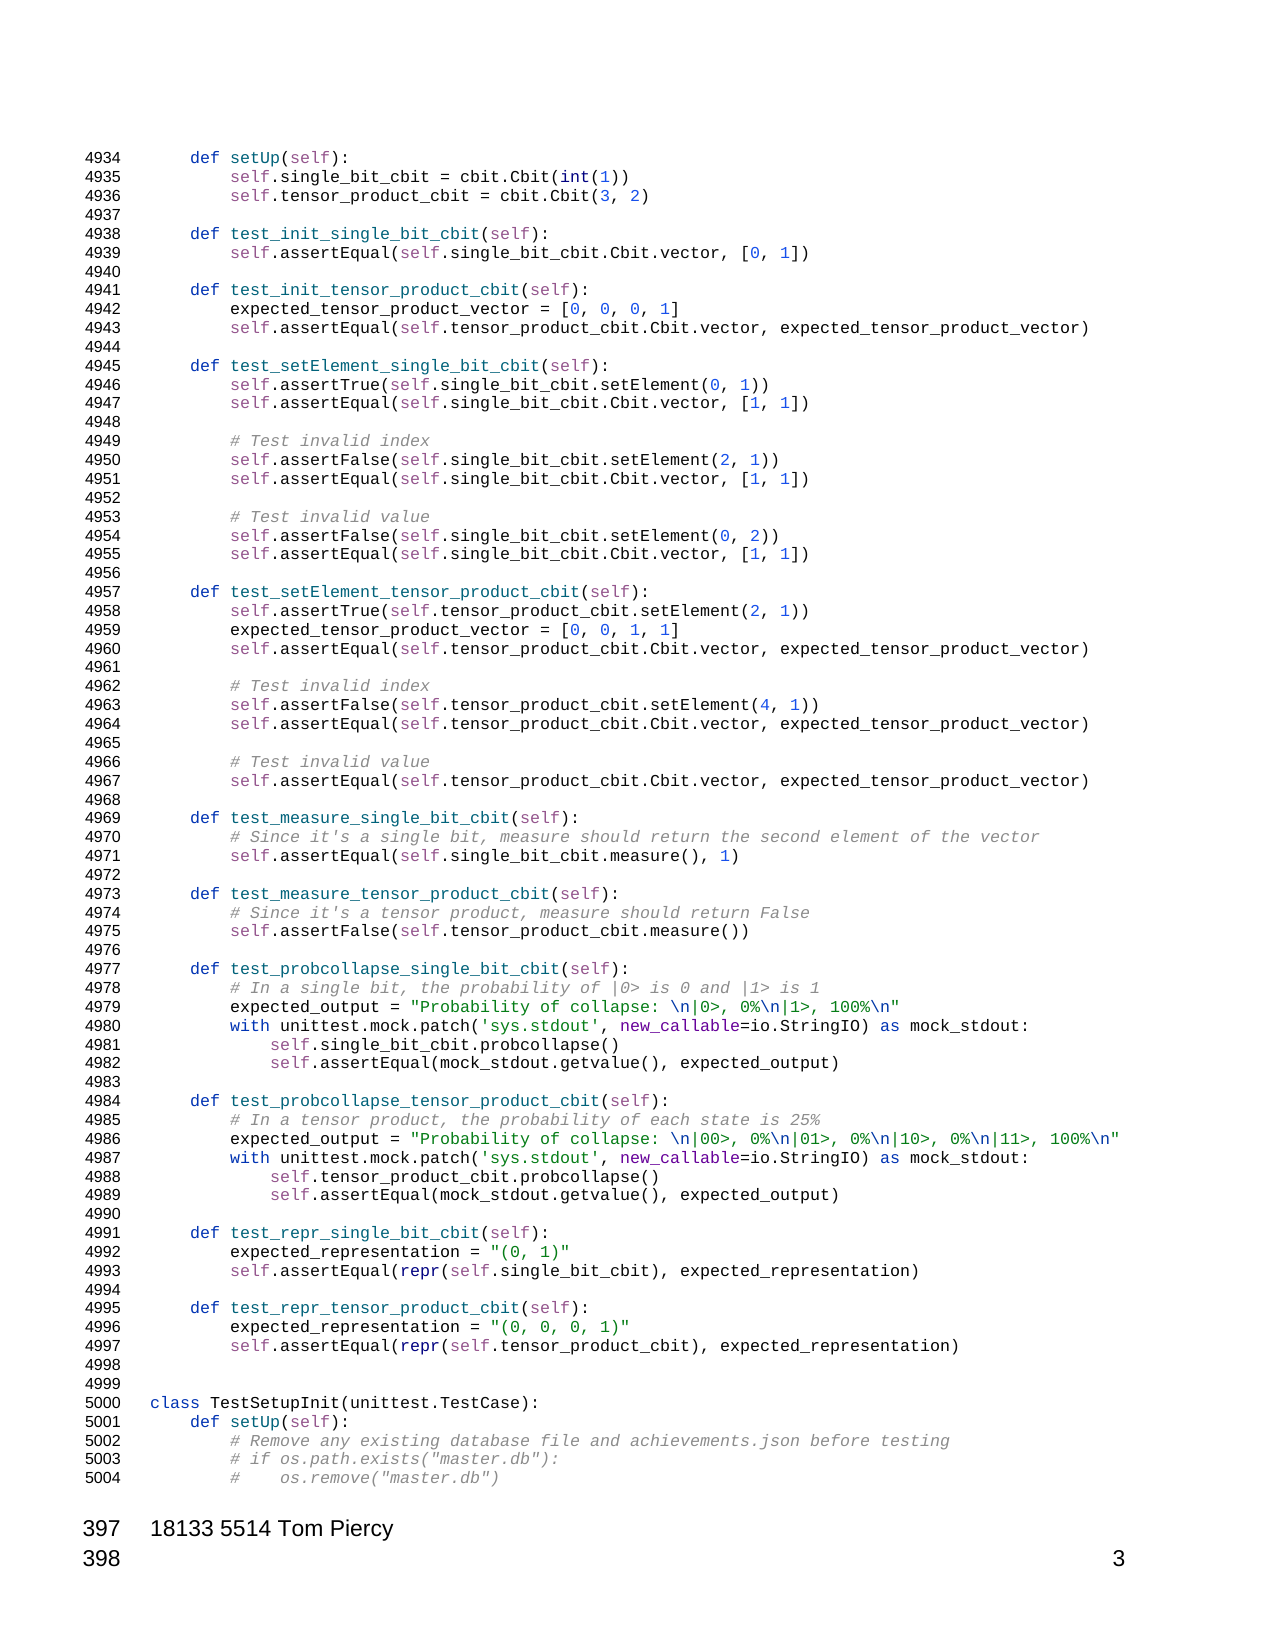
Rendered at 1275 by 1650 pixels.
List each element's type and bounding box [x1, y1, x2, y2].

text [150, 150, 1125, 1489]
picture [343, 588, 349, 597]
picture [343, 362, 349, 371]
picture [283, 814, 289, 823]
picture [283, 890, 289, 899]
